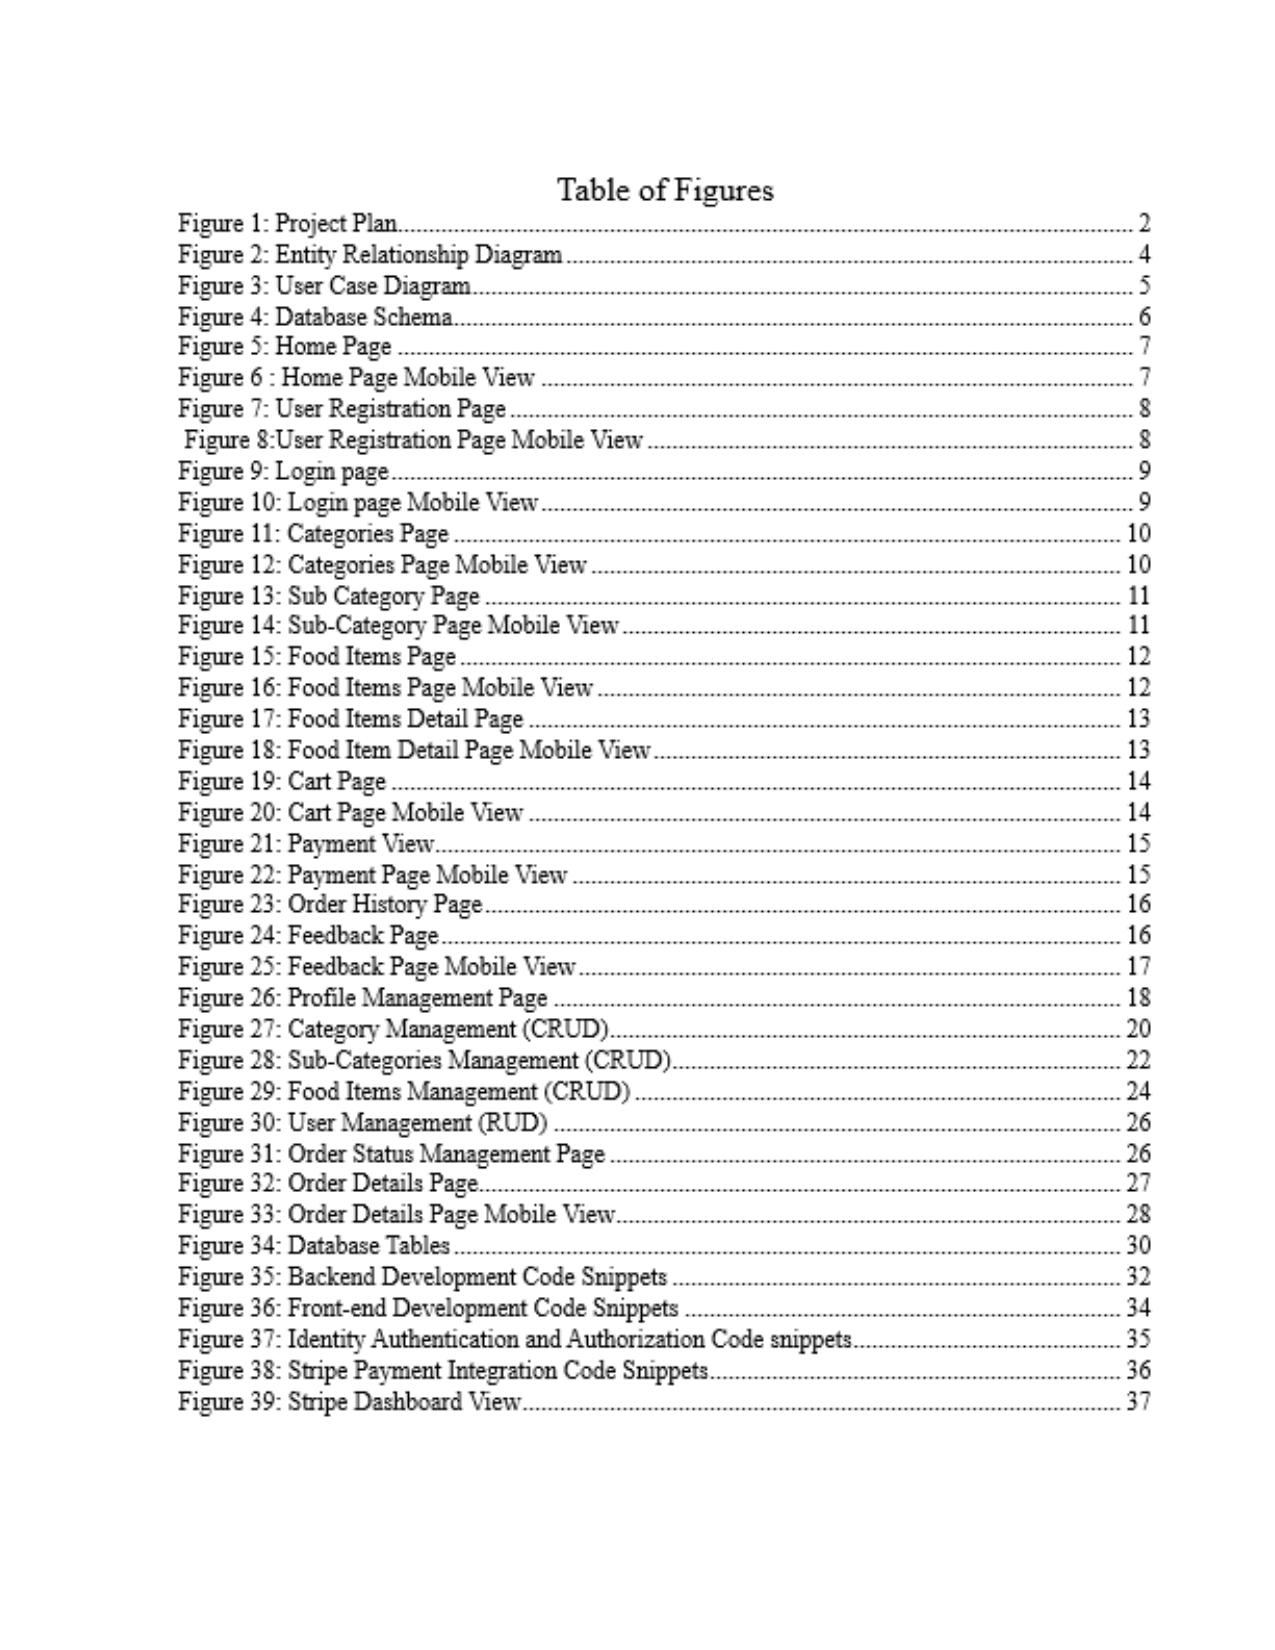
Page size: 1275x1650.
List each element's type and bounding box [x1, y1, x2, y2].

picture [150, 150, 1180, 1446]
